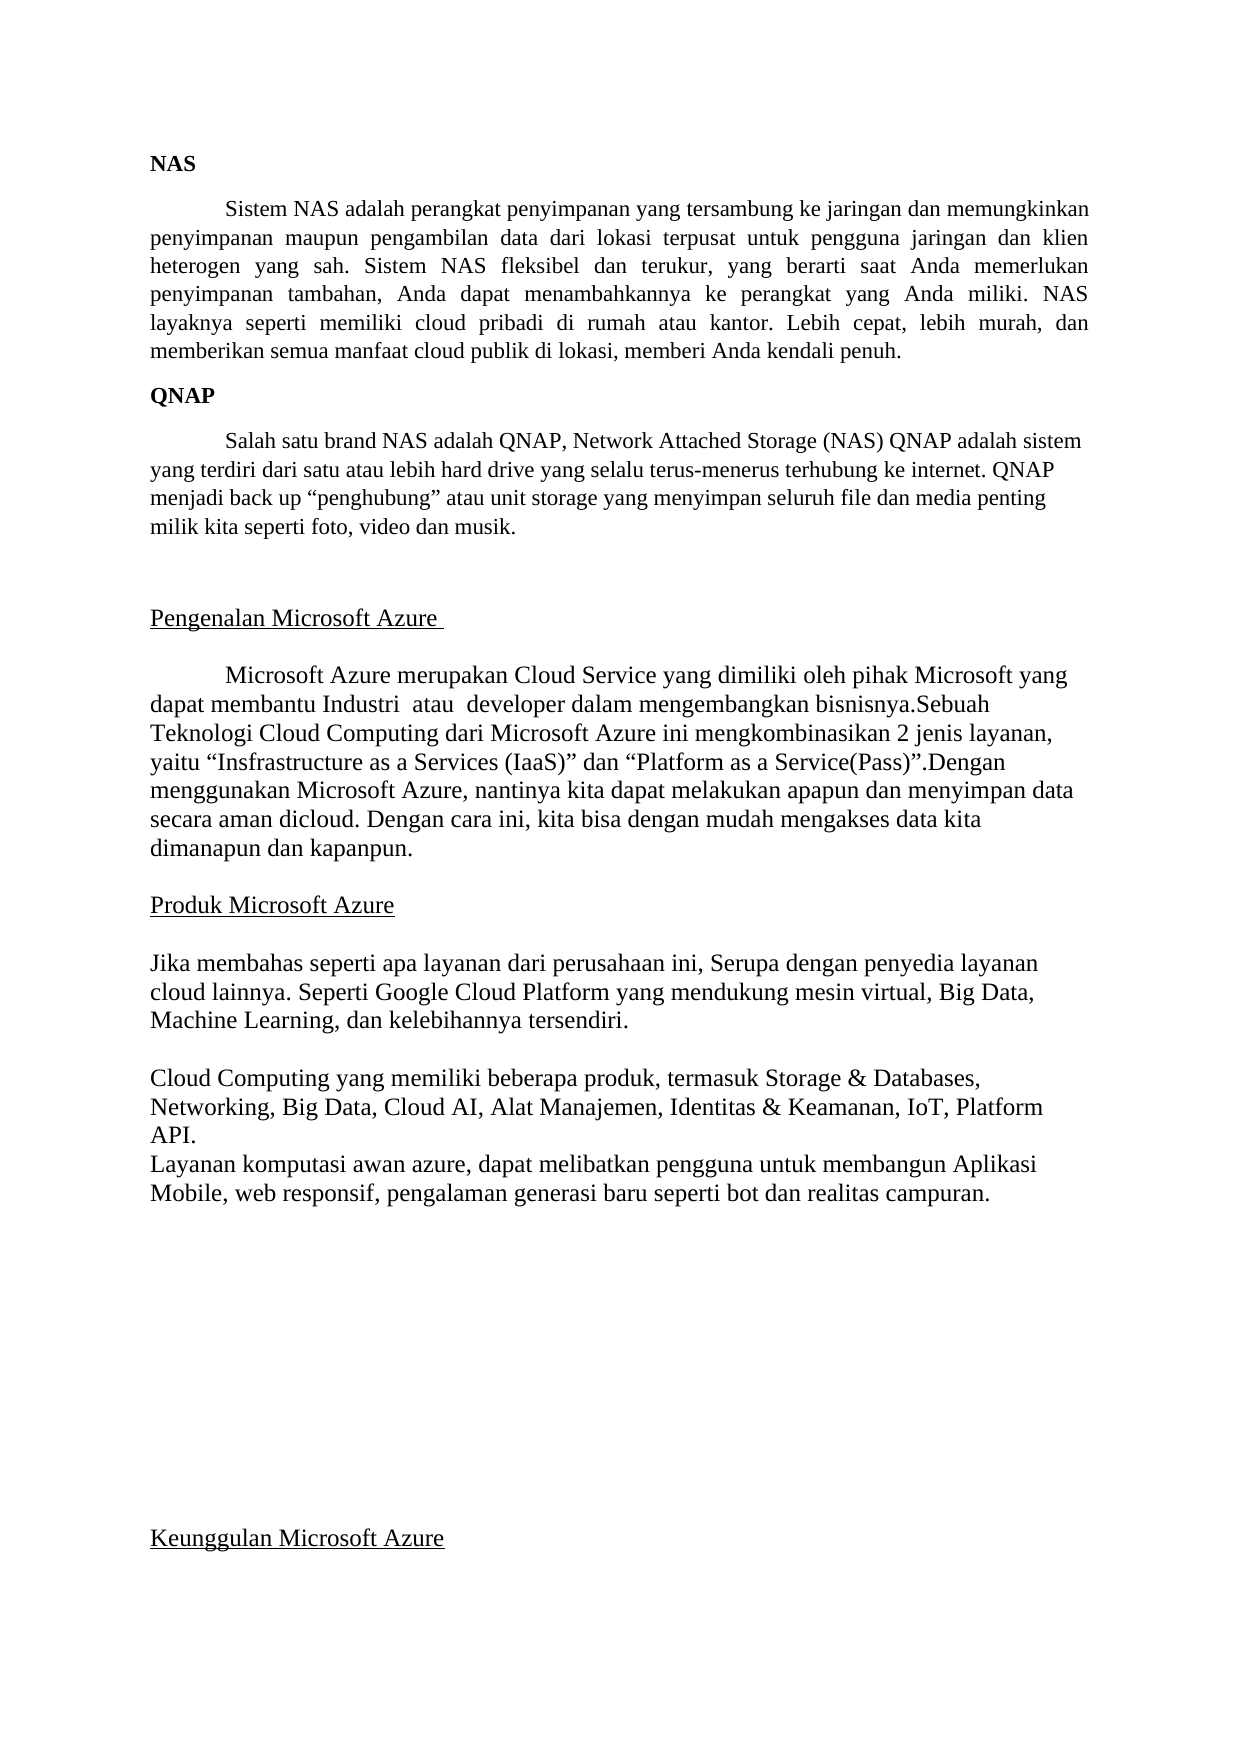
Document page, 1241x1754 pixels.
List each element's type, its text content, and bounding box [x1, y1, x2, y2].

text Cloud Computing yang memiliki beberapa produk, termasuk Storage & Databases, Networking, Big Data, Cloud AI, Alat Manajemen, Identitas & Keamanan, IoT, Platform API. [150, 1063, 1090, 1149]
text Layanan komputasi awan azure, dapat melibatkan pengguna untuk membangun Aplikasi Mobile, web responsif, pengalaman generasi baru seperti bot dan realitas campuran. [150, 1149, 1090, 1207]
text Microsoft Azure merupakan Cloud Service yang dimiliki oleh pihak Microsoft yang dapat membantu Industri atau developer dalam mengembangkan bisnisnya.Sebuah Teknologi Cloud Computing dari Microsoft Azure ini mengkombinasikan 2 jenis layanan, yaitu “Insfrastructure as a Services (IaaS)” dan “Platform as a Service(Pass)”.Dengan menggunakan Microsoft Azure, nantinya kita dapat melakukan apapun dan menyimpan data secara aman dicloud. Dengan cara ini, kita bisa dengan mudah mengakses data kita dimanapun dan kapanpun. [150, 661, 1090, 862]
text Keunggulan Microsoft Azure [150, 1523, 1090, 1552]
text Jika membahas seperti apa layanan dari perusahaan ini, Serupa dengan penyedia layanan cloud lainnya. Seperti Google Cloud Platform yang mendukung mesin virtual, Big Data, Machine Learning, dan kelebihannya tersendiri. [150, 948, 1090, 1034]
text QNAP [150, 382, 1090, 409]
text NAS [150, 150, 1090, 176]
text Sistem NAS adalah perangkat penyimpanan yang tersambung ke jaringan dan memungkinkan penyimpanan maupun pengambilan data dari lokasi terpusat untuk pengguna jaringan dan klien heterogen yang sah. Sistem NAS fleksibel dan terukur, yang berarti saat Anda memerlukan penyimpanan tambahan, Anda dapat menambahkannya ke perangkat yang Anda miliki. NAS layaknya seperti memiliki cloud pribadi di rumah atau kantor. Lebih cepat, lebih murah, dan memberikan semua manfaat cloud publik di lokasi, memberi Anda kendali penuh. [150, 195, 1090, 364]
text Produk Microsoft Azure [150, 891, 1090, 919]
text Pengenalan Microsoft Azure [150, 603, 1090, 632]
text Salah satu brand NAS adalah QNAP, Network Attached Storage (NAS) QNAP adalah sistem yang terdiri dari satu atau lebih hard drive yang selalu terus-menerus terhubung ke internet. QNAP menjadi back up “penghubung” atau unit storage yang menyimpan seluruh file dan media penting milik kita seperti foto, video dan musik. [150, 427, 1090, 539]
